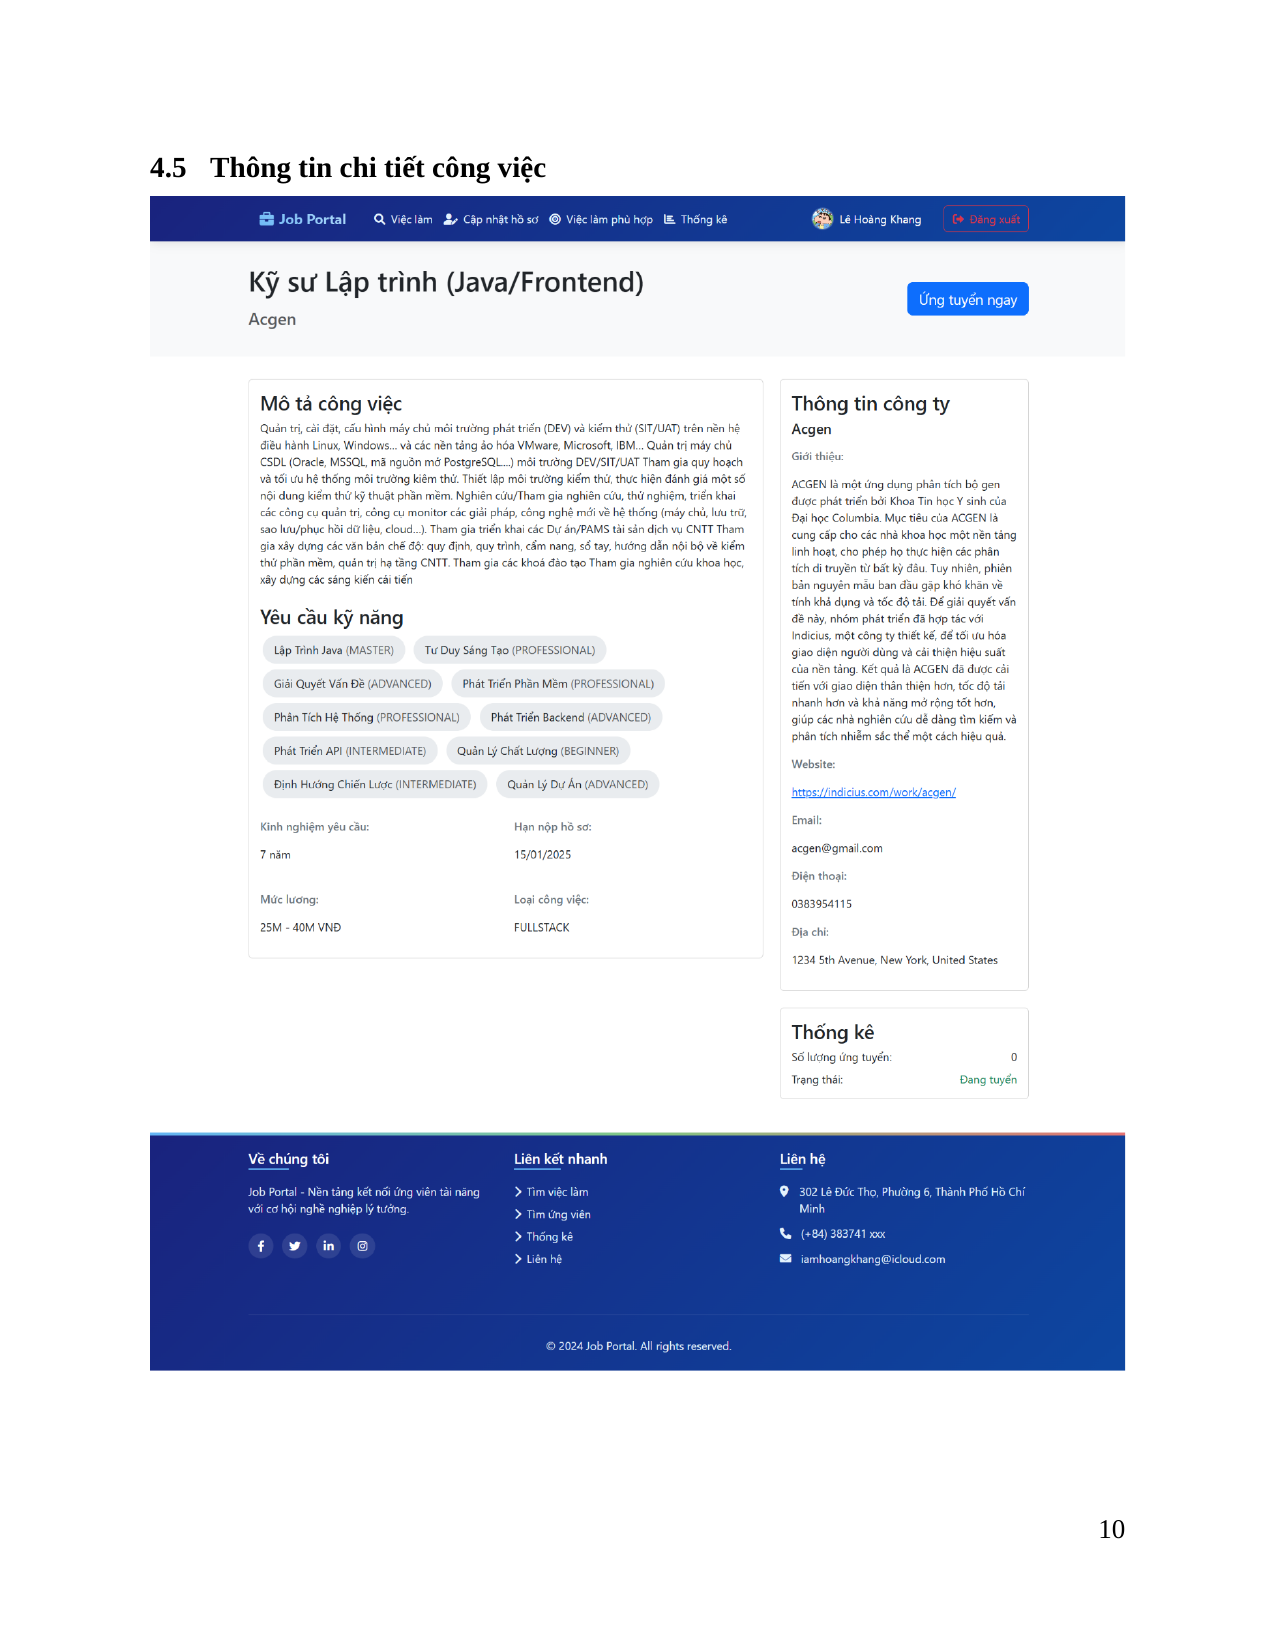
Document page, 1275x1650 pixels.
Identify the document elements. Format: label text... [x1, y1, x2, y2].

picture [150, 196, 1125, 1371]
subtitle Thông tin chi tiết công việc [150, 150, 1125, 183]
